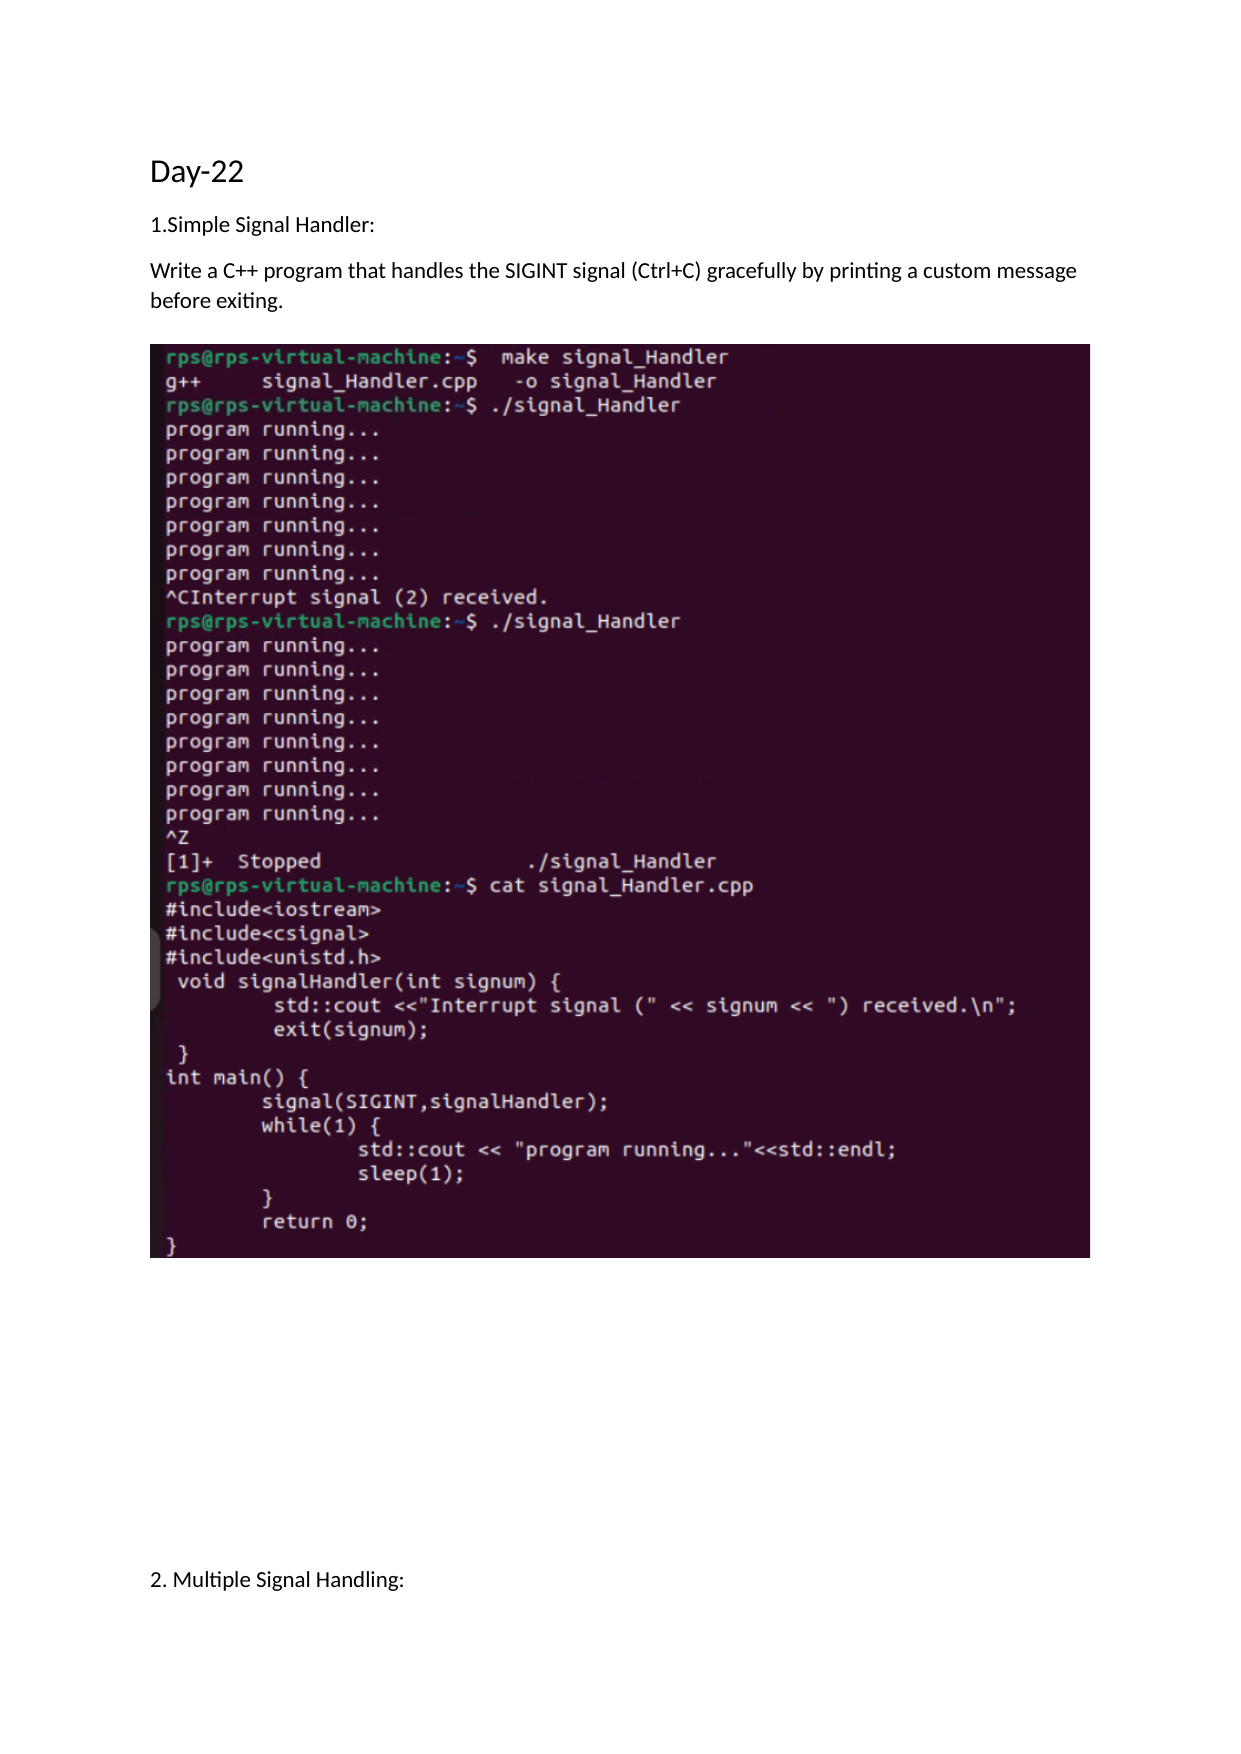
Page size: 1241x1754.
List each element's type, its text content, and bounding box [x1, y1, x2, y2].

text Day-22 [150, 150, 1090, 191]
text 1.Simple Signal Handler: [150, 210, 1090, 238]
text Write a C++ program that handles the SIGINT signal (Ctrl+C) gracefully by printing a custom message before exiting. [150, 256, 1090, 314]
text 2. Multiple Signal Handling: [150, 1565, 1090, 1593]
picture [150, 344, 1091, 1258]
